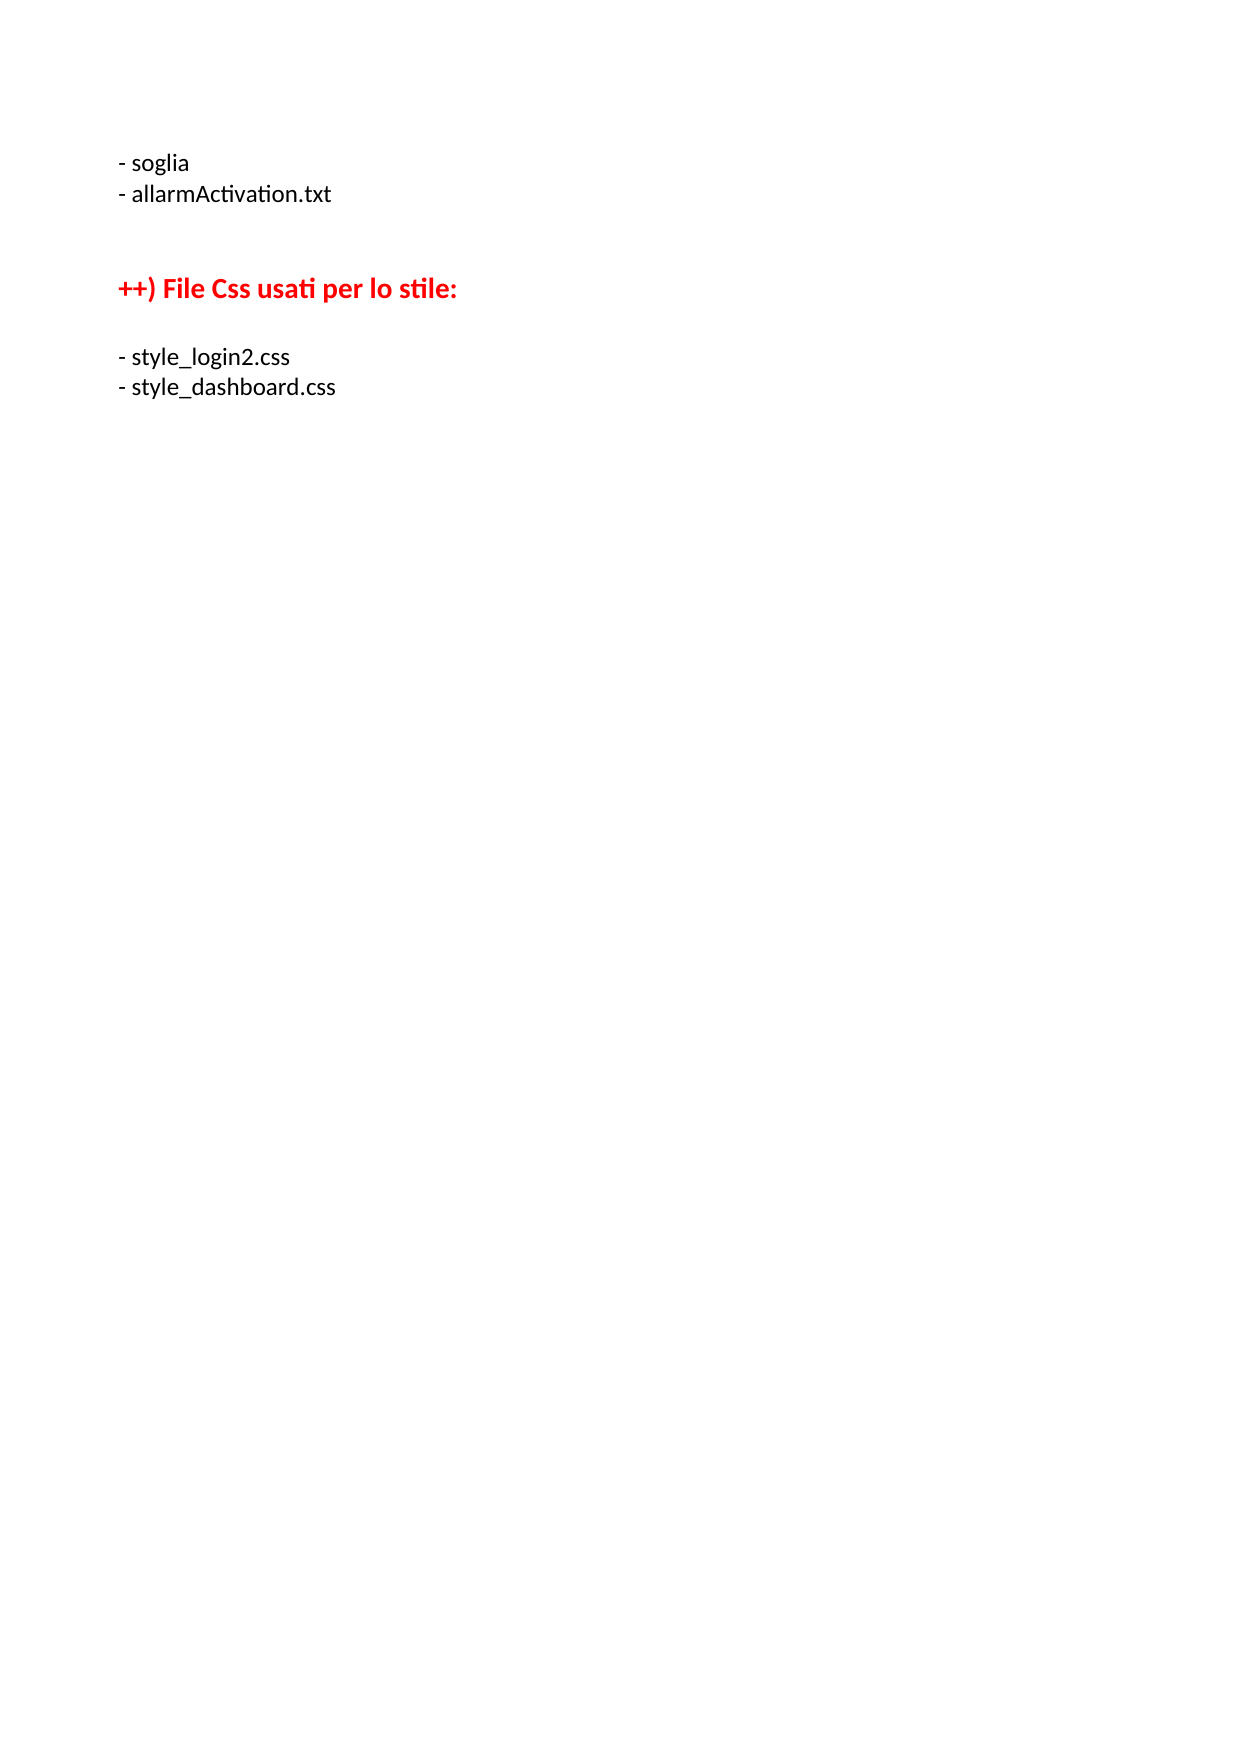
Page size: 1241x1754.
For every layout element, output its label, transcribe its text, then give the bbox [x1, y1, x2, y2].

text - style_dashboard.css [118, 371, 1122, 402]
text ++) File Css usati per lo stile: [118, 270, 1122, 305]
text - soglia [118, 148, 1122, 178]
text - style_login2.css [118, 341, 1122, 371]
text - allarmActivation.txt [118, 178, 1122, 209]
